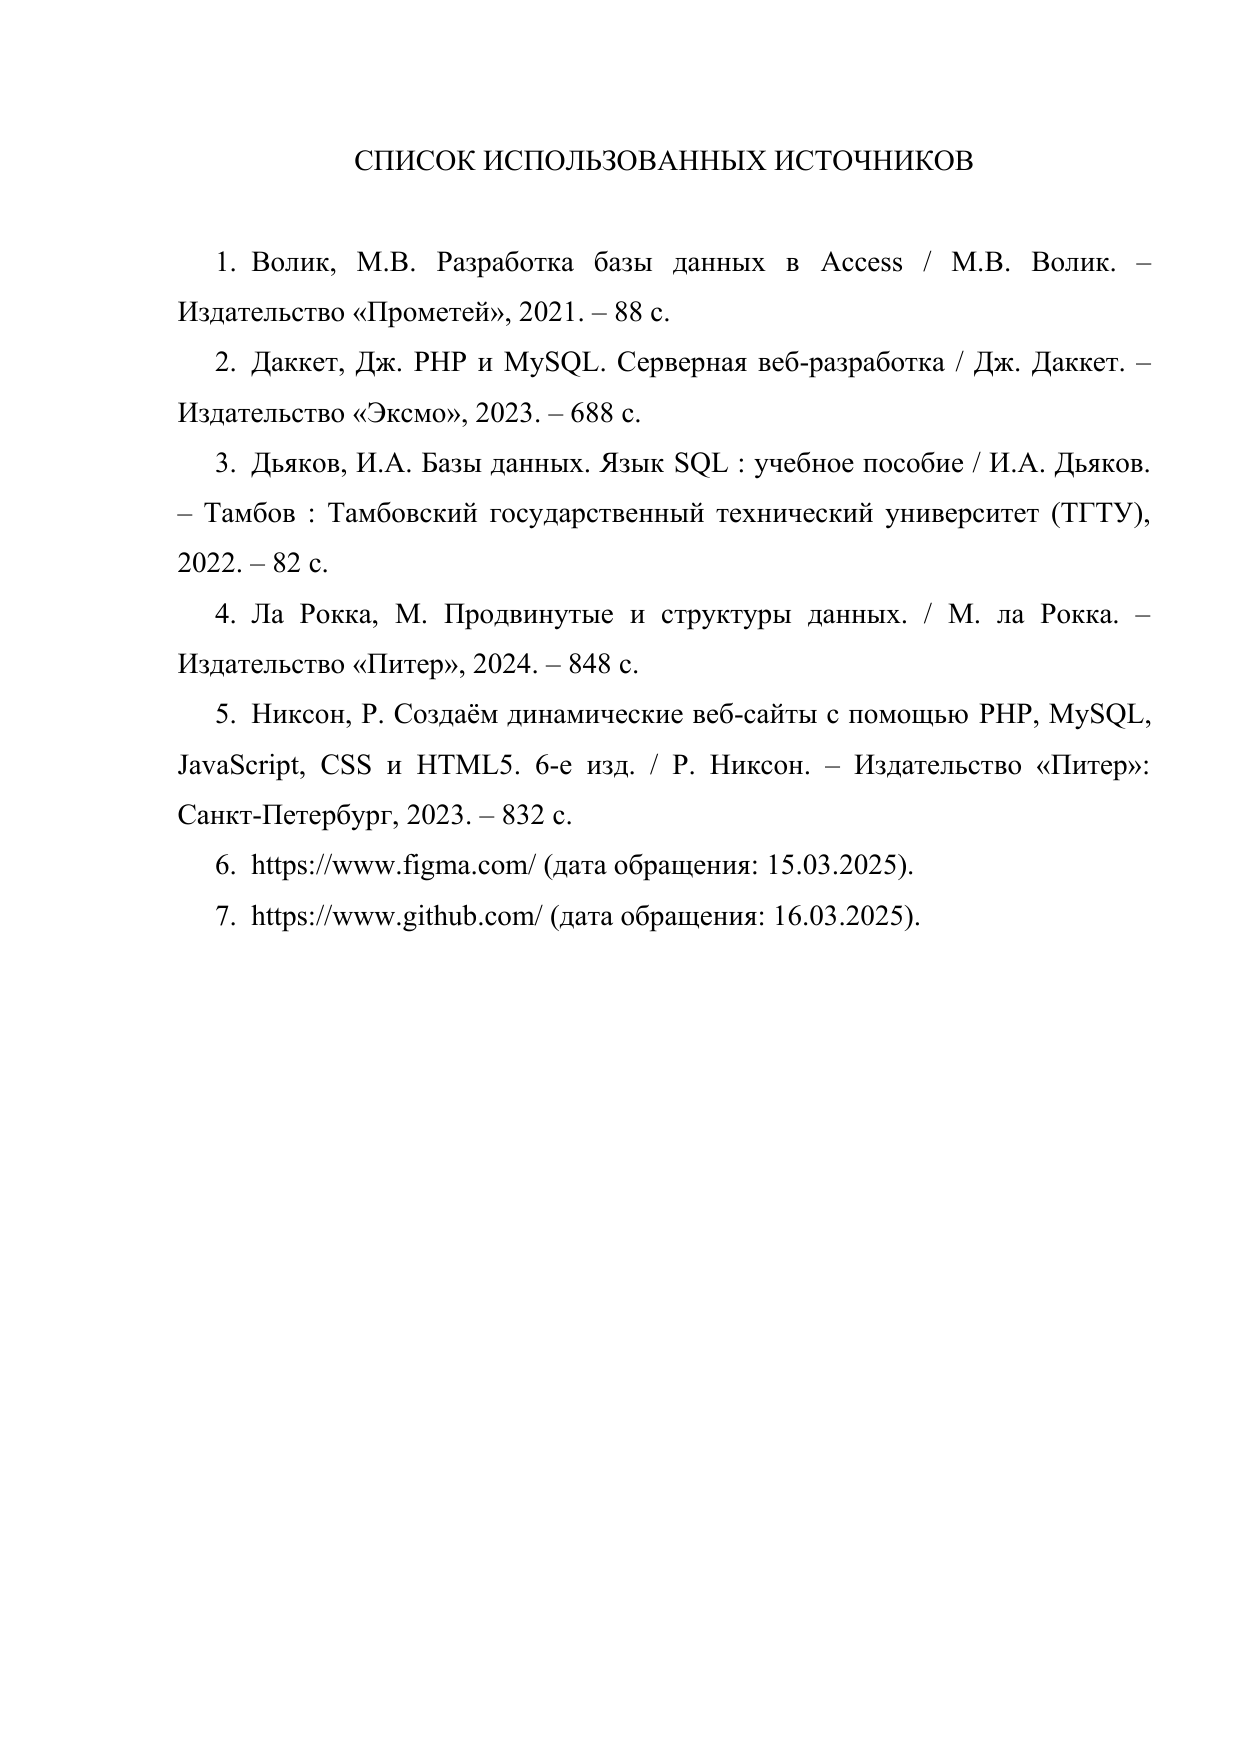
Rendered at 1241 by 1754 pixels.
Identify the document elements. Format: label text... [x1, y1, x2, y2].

list Волик, М.В. Разработка базы данных в Access / М.В. Волик. – Издательство «Прометей», 2021. – 88 с. [177, 244, 1152, 328]
list Никсон, Р. Создаём динамические веб-сайты с помощью PHP, MySQL, JavaScript, CSS и HTML5. 6-е изд. / Р. Никсон. – Издательство «Питер»: Санкт-Петербург, 2023. – 832 с. [177, 697, 1152, 831]
list Даккет, Дж. PHP и MySQL. Серверная веб-разработка / Дж. Даккет. – Издательство «Эксмо», 2023. – 688 с. [177, 344, 1152, 428]
list https://www.figma.com/ (дата обращения: 15.03.2025). [177, 847, 1152, 881]
list Ла Рокка, М. Продвинутые и структуры данных. / М. ла Рокка. – Издательство «Питер», 2024. – 848 с. [177, 596, 1152, 680]
subtitle СПИСОК ИСПОЛЬЗОВАННЫХ ИСТОЧНИКОВ [177, 143, 1152, 177]
list https://www.github.com/ (дата обращения: 16.03.2025). [177, 898, 1152, 931]
list Дьяков, И.А. Базы данных. Язык SQL : учебное пособие / И.А. Дьяков. – Тамбов : Тамбовский государственный технический университет (ТГТУ), 2022. – 82 с. [177, 445, 1152, 579]
